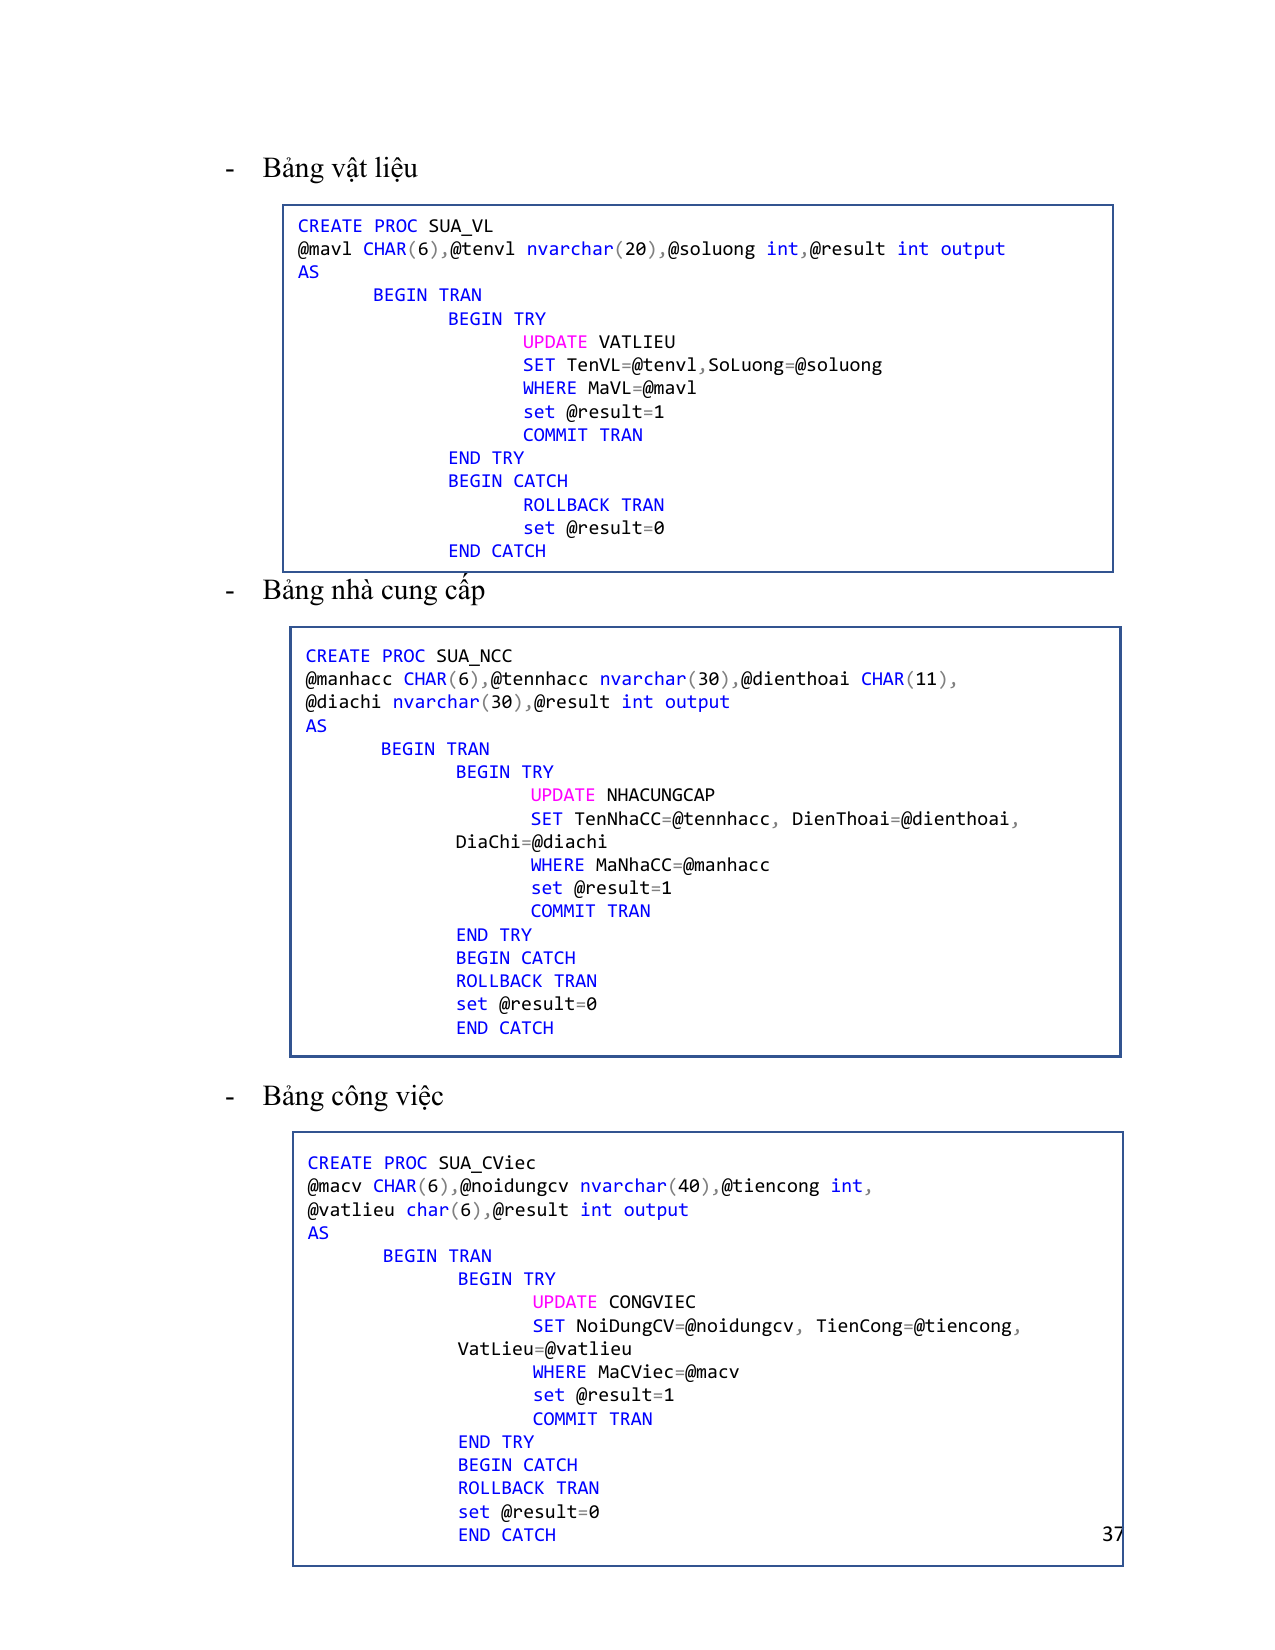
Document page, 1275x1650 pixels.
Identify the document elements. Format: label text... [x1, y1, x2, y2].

list Bảng công việc [225, 1078, 1125, 1112]
list Bảng nhà cung cấp [225, 572, 1125, 606]
list Bảng vật liệu [225, 150, 1125, 183]
